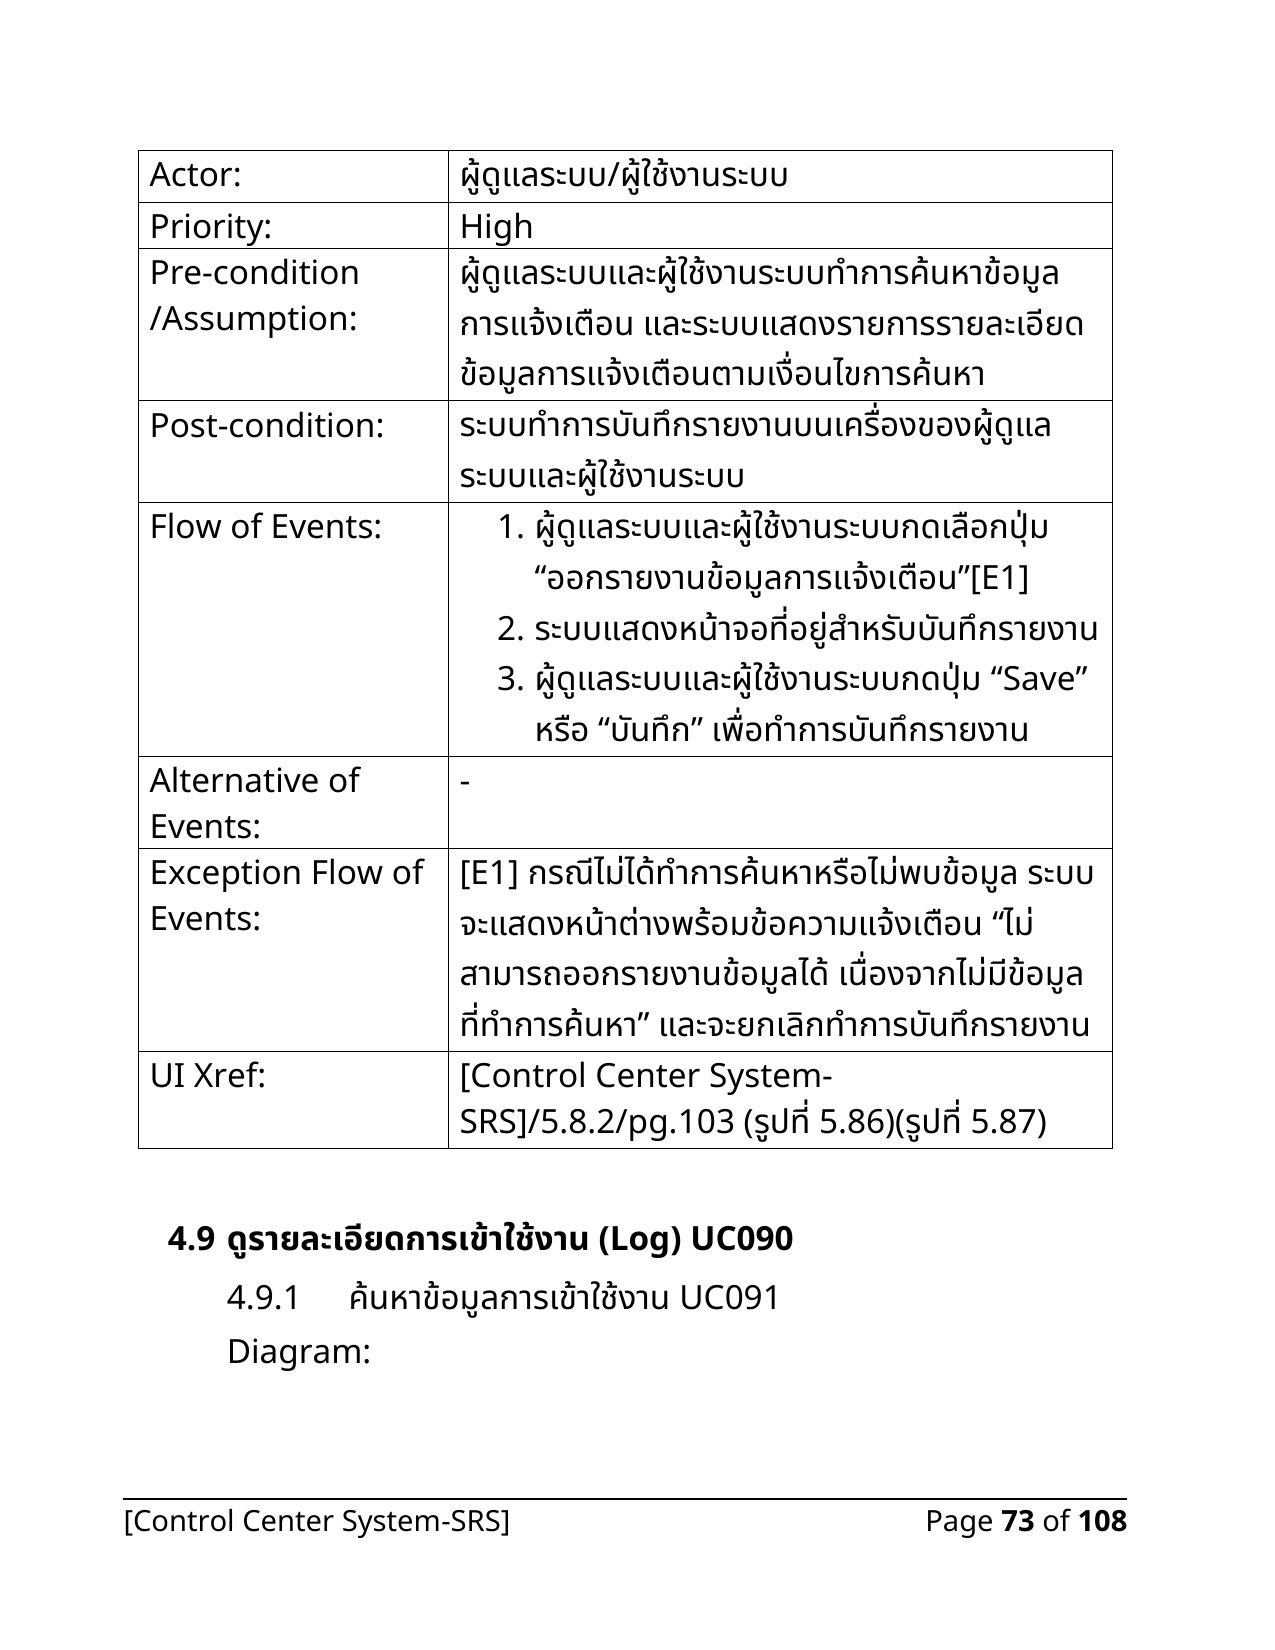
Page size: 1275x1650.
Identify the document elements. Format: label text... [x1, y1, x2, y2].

table_cell Alternative of Events: [139, 757, 448, 848]
subtitle ดูรายละเอียดการเข้าใช้งาน (Log) UC090 [168, 1215, 1127, 1265]
table_cell - [449, 757, 1112, 848]
table_cell High [449, 203, 1112, 248]
table_cell Post-condition: [139, 401, 448, 502]
table_cell ผู้ดูแลระบบและผู้ใช้งานระบบทำการค้นหาข้อมูลการแจ้งเตือน และระบบแสดงรายการรายละเอียดข้อมูลการแจ้งเตือนตามเงื่อนไขการค้นหา [449, 249, 1112, 400]
table_cell Priority: [139, 203, 448, 248]
table_cell [E1] กรณีไม่ได้ทำการค้นหาหรือไม่พบข้อมูล ระบบจะแสดงหน้าต่างพร้อมข้อความแจ้งเตือน “ไม่สามารถออกรายงานข้อมูลได้ เนื่องจากไม่มีข้อมูลที่ทำการค้นหา” และจะยกเลิกทำการบันทึกรายงาน [449, 849, 1112, 1051]
table_cell ผู้ดูแลระบบ/ผู้ใช้งานระบบ [449, 151, 1112, 202]
table_cell Actor: [139, 151, 448, 202]
table_cell Exception Flow of Events: [139, 849, 448, 1051]
table_cell ผู้ดูแลระบบและผู้ใช้งานระบบกดเลือกปุ่ม “ออกรายงานข้อมูลการแจ้งเตือน”[E1] ระบบแสดงหน้าจอที่อยู่สำหรับบันทึกรายงาน ผู้ดูแลระบบและผู้ใช้งานระบบกดปุ่ม “Save” หรือ “บันทึก” เพื่อทำการบันทึกรายงาน [449, 503, 1112, 756]
table_cell UI Xref: [139, 1052, 448, 1148]
table_cell Pre-condition /Assumption: [139, 249, 448, 400]
table_cell ระบบทำการบันทึกรายงานบนเครื่องของผู้ดูแลระบบและผู้ใช้งานระบบ [449, 401, 1112, 502]
table_cell Flow of Events: [139, 503, 448, 756]
subtitle ค้นหาข้อมูลการเข้าใช้งาน UC091 [227, 1273, 1127, 1324]
text Diagram: [152, 1328, 1127, 1373]
